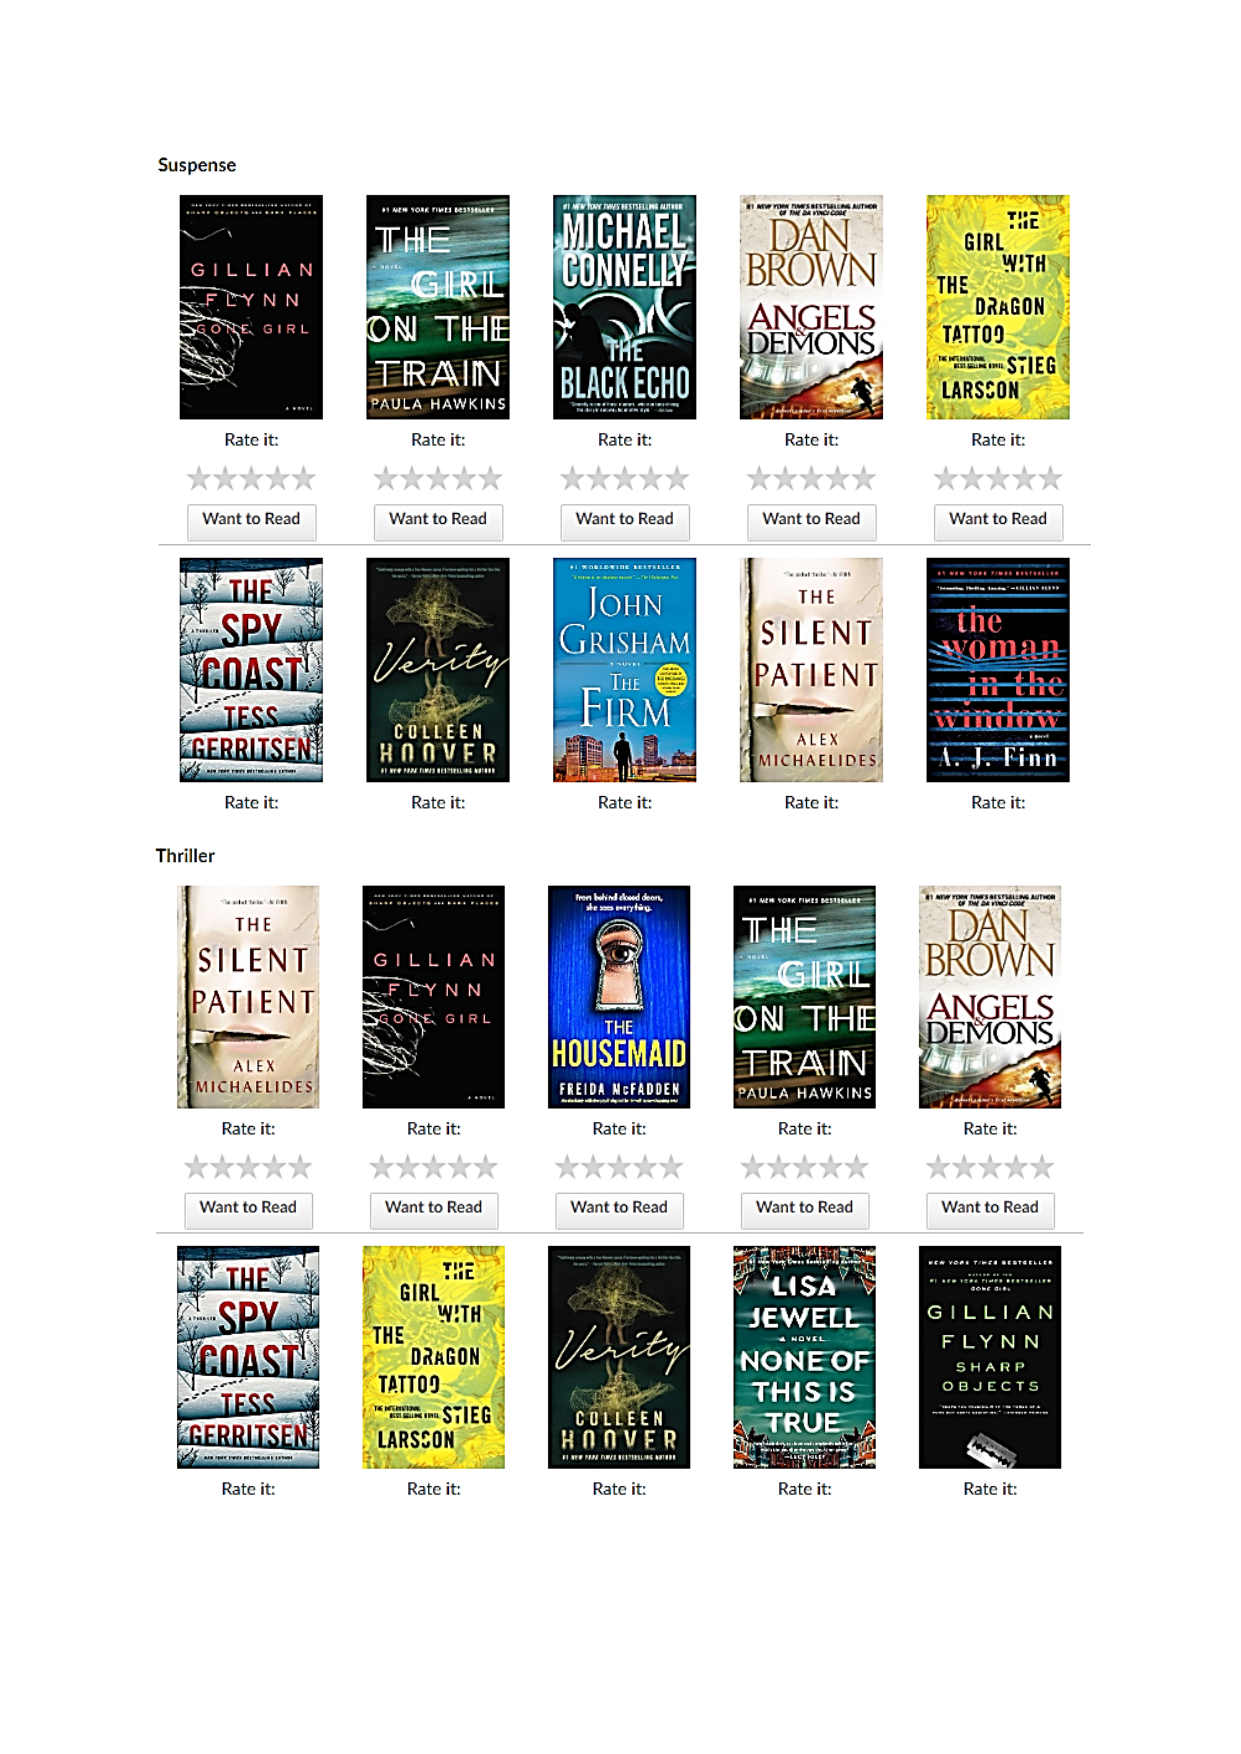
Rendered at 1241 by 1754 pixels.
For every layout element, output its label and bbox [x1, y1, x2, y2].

picture [150, 149, 1091, 821]
picture [150, 840, 1091, 1506]
